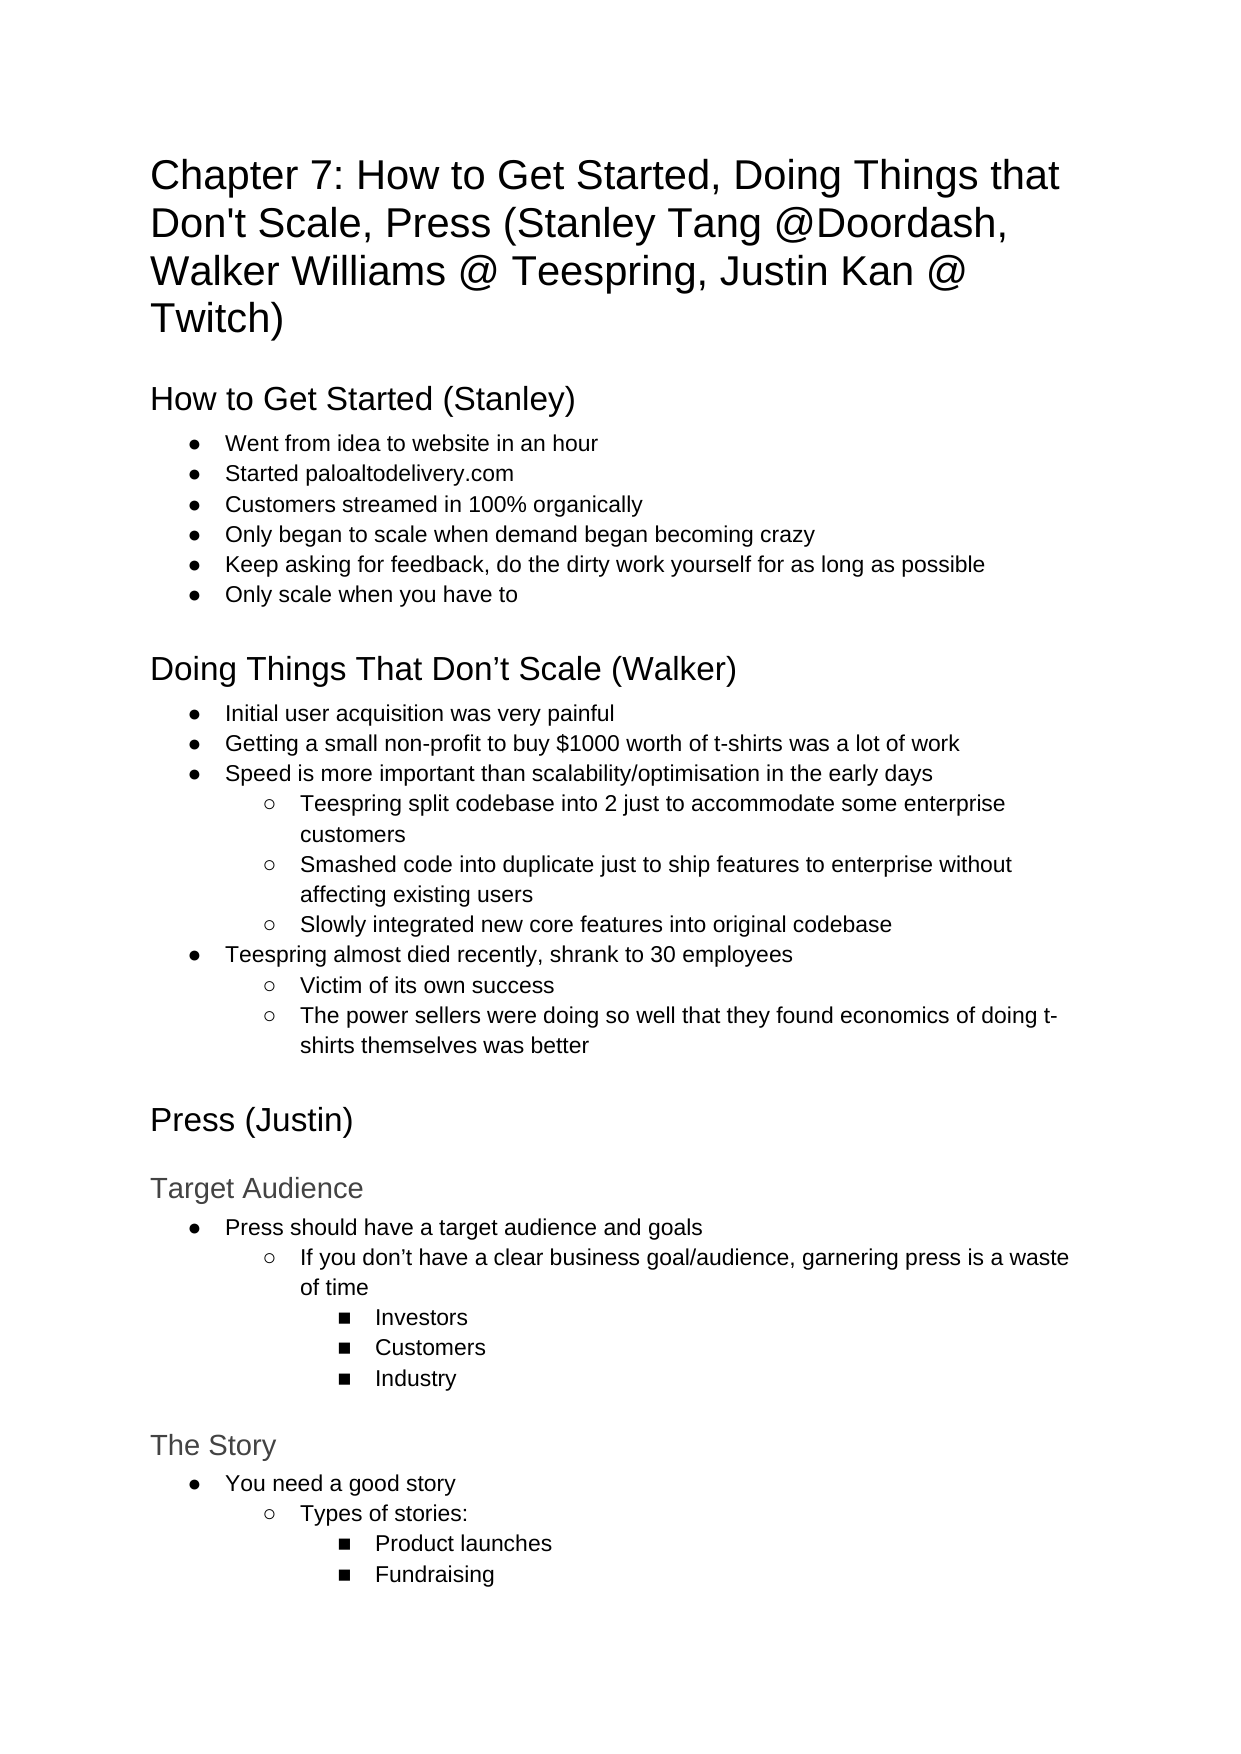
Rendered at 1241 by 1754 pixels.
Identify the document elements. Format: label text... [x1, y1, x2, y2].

list Customers streamed in 100% organically [187, 491, 1090, 517]
subtitle Press (Justin) [150, 1100, 1090, 1138]
list Slowly integrated new core features into original codebase [262, 911, 1090, 938]
list Getting a small non-profit to buy $1000 worth of t-shirts was a lot of work [187, 730, 1090, 756]
list The power sellers were doing so well that they found economics of doing t-shirts themselves was better [262, 1002, 1090, 1058]
list Fundraising [337, 1561, 1090, 1587]
subtitle How to Get Started (Stanley) [150, 379, 1090, 418]
list Victim of its own success [262, 972, 1090, 998]
list Smashed code into duplicate just to ship features to enterprise without affecting existing users [262, 851, 1090, 907]
list If you don’t have a clear business goal/audience, garnering press is a waste of time [262, 1244, 1090, 1300]
list Keep asking for feedback, do the dirty work yourself for as long as possible [187, 551, 1090, 577]
list You need a good story [187, 1470, 1090, 1496]
subtitle Target Audience [150, 1172, 1090, 1205]
list Only began to scale when demand began becoming crazy [187, 521, 1090, 547]
list Teespring almost died recently, shrank to 30 employees [187, 941, 1090, 968]
list Product launches [337, 1530, 1090, 1557]
list Investors [337, 1304, 1090, 1330]
list Only scale when you have to [187, 581, 1090, 607]
list Went from idea to website in an hour [187, 430, 1090, 456]
subtitle Chapter 7: How to Get Started, Doing Things that Don't Scale, Press (Stanley Tang @Doordash, Walker Williams @ Teespring, Justin Kan @ Twitch) [150, 150, 1090, 342]
list Industry [337, 1364, 1090, 1391]
list Speed is more important than scalability/optimisation in the early days [187, 760, 1090, 787]
subtitle Doing Things That Don’t Scale (Walker) [150, 649, 1090, 687]
list Press should have a target audience and goals [187, 1213, 1090, 1240]
list Initial user acquisition was very painful [187, 700, 1090, 726]
subtitle The Story [150, 1428, 1090, 1462]
list Started paloaltodelivery.com [187, 460, 1090, 487]
list Teespring split codebase into 2 just to accommodate some enterprise customers [262, 790, 1090, 847]
list Types of stories: [262, 1500, 1090, 1526]
list Customers [337, 1334, 1090, 1361]
